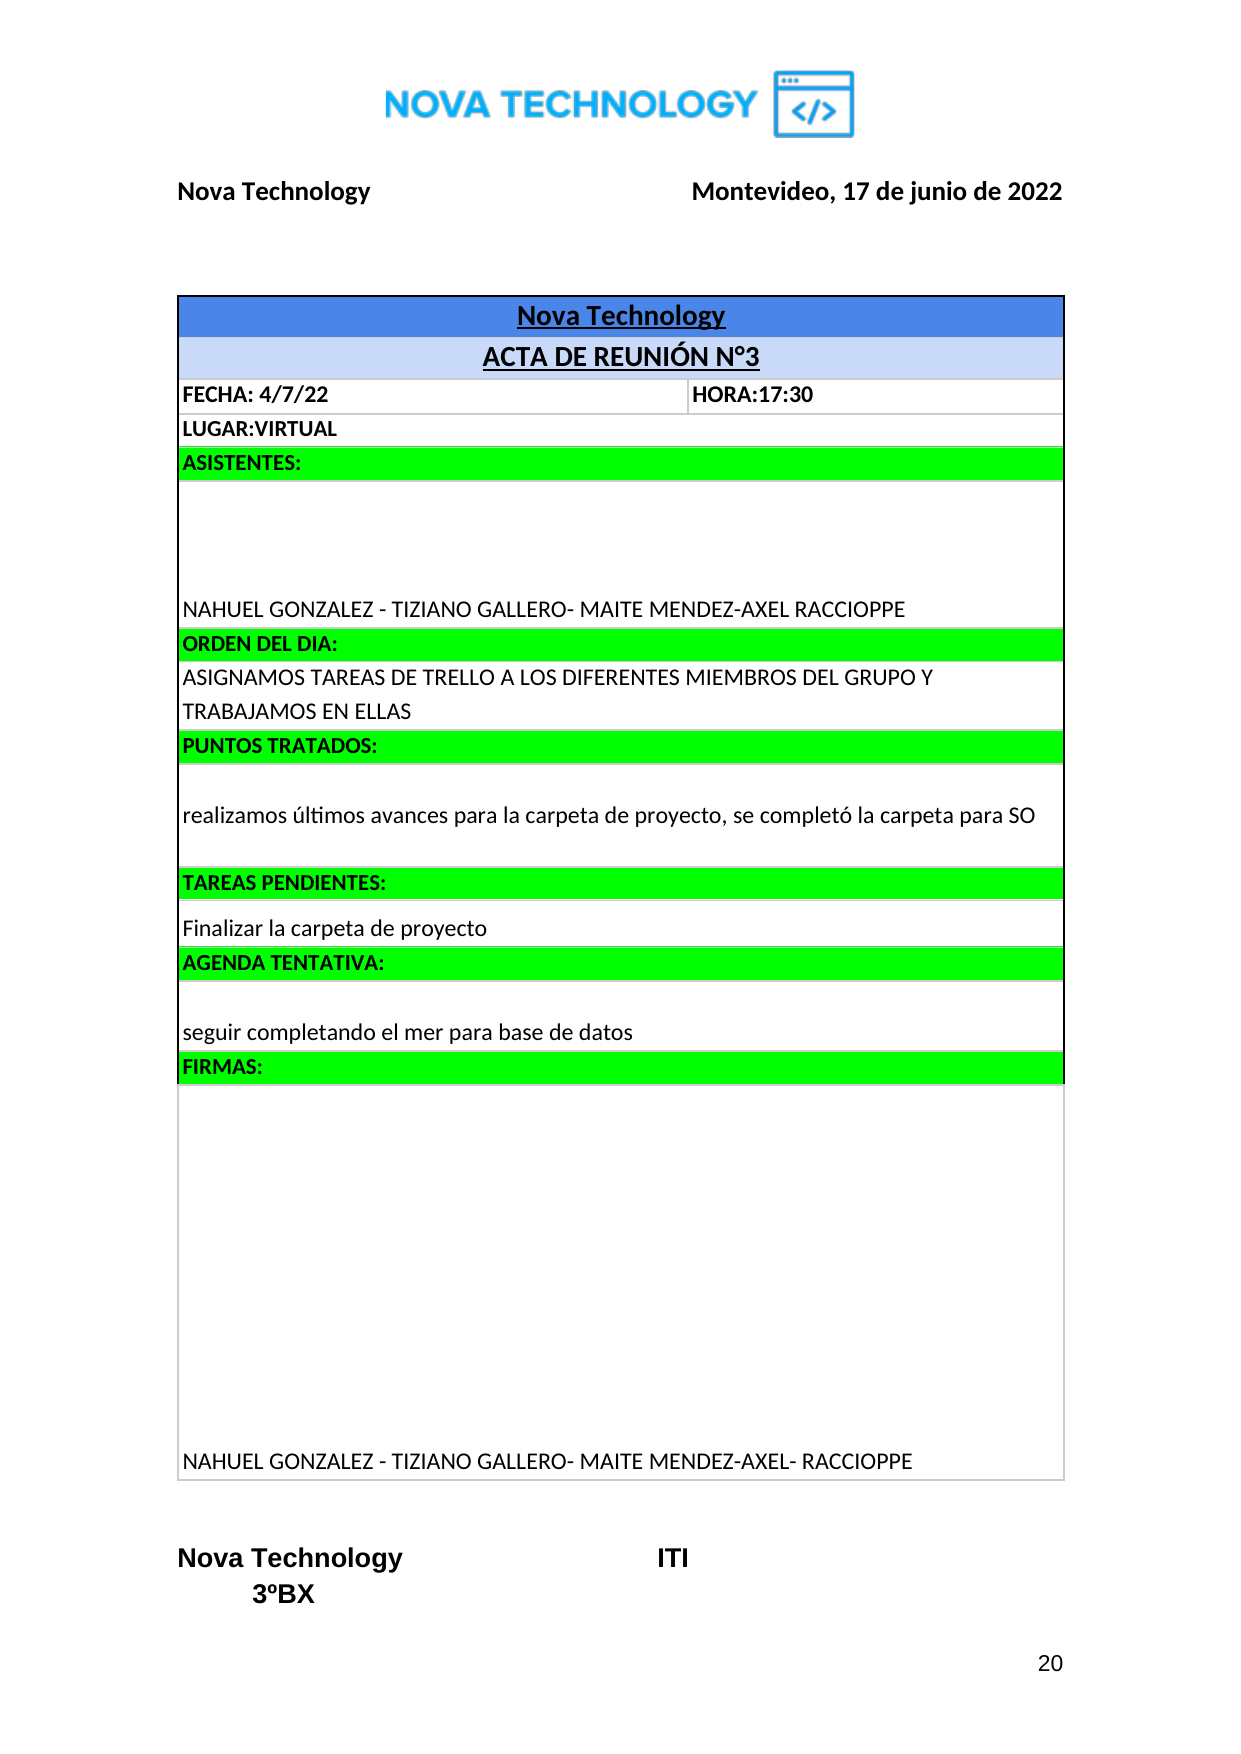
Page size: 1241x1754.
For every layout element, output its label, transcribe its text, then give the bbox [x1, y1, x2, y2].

table_cell ACTA DE REUNIÓN N°3 [179, 338, 1063, 378]
table_cell Finalizar la carpeta de proyecto [179, 901, 1063, 946]
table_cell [179, 482, 1063, 627]
table_cell PUNTOS TRATADOS: [179, 731, 1063, 763]
table_cell ORDEN DEL DIA: [179, 629, 1063, 661]
table_cell LUGAR:VIRTUAL [179, 415, 1063, 446]
table_cell seguir completando el mer para base de datos [179, 982, 1063, 1050]
table_cell TAREAS PENDIENTES: [179, 868, 1063, 899]
table_cell FIRMAS: [179, 1052, 1063, 1084]
picture [385, 70, 855, 138]
table_cell FECHA: 4/7/22 [179, 380, 687, 413]
table_cell AGENDA TENTATIVA: [179, 948, 1063, 980]
table_cell realizamos últimos avances para la carpeta de proyecto, se completó la carpeta para SO [179, 765, 1063, 866]
table_cell NAHUEL GONZALEZ - TIZIANO GALLERO- MAITE MENDEZ-AXEL- RACCIOPPE [179, 1086, 1063, 1479]
table_cell ASISTENTES: [179, 448, 1063, 480]
table_header Nova Technology [179, 297, 1063, 337]
table_cell ASIGNAMOS TAREAS DE TRELLO A LOS DIFERENTES MIEMBROS DEL GRUPO Y TRABAJAMOS EN ELLAS [179, 662, 1063, 729]
table_cell HORA:17:30 [689, 380, 1063, 413]
